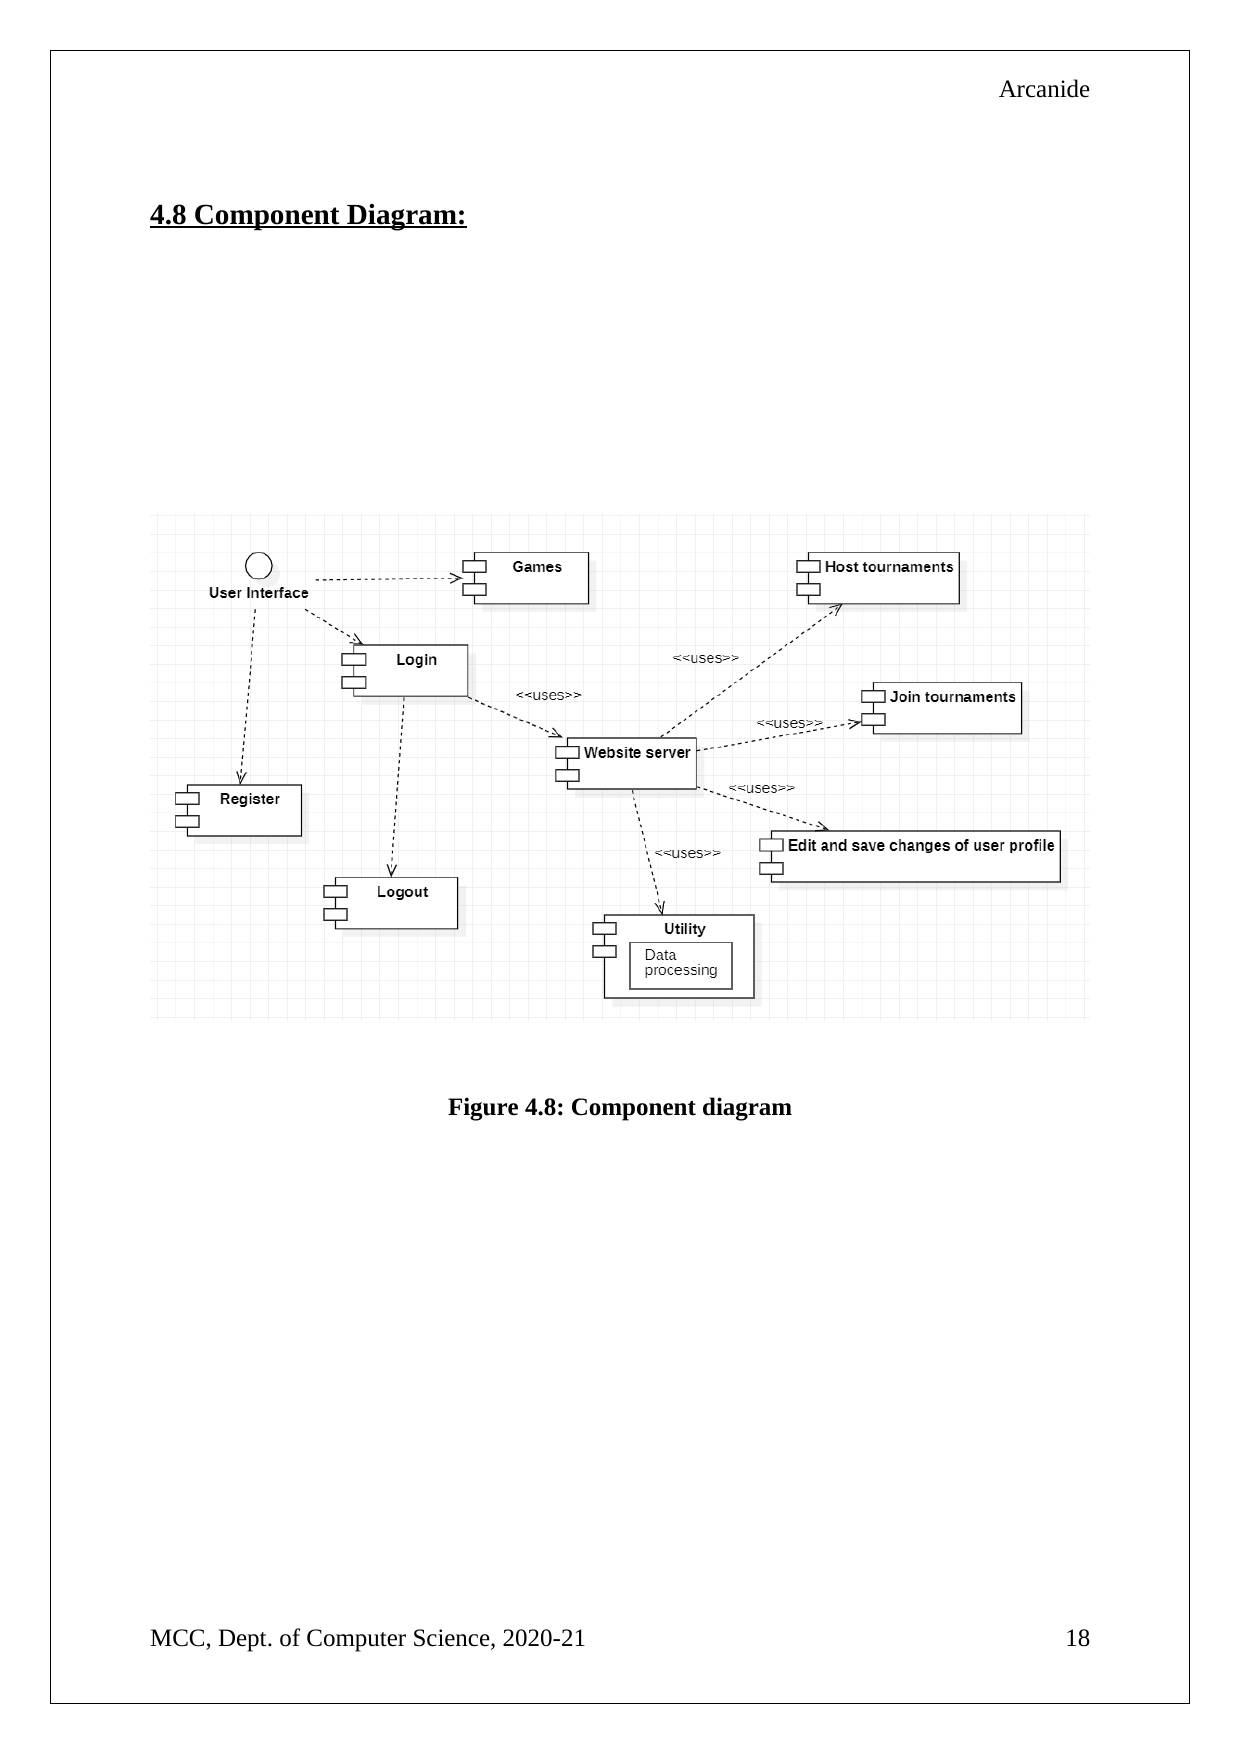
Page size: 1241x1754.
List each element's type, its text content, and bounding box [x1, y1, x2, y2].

picture [150, 513, 1091, 1021]
text 4.8 Component Diagram: [150, 197, 1090, 230]
text Figure 4.8: Component diagram [150, 1092, 1090, 1121]
